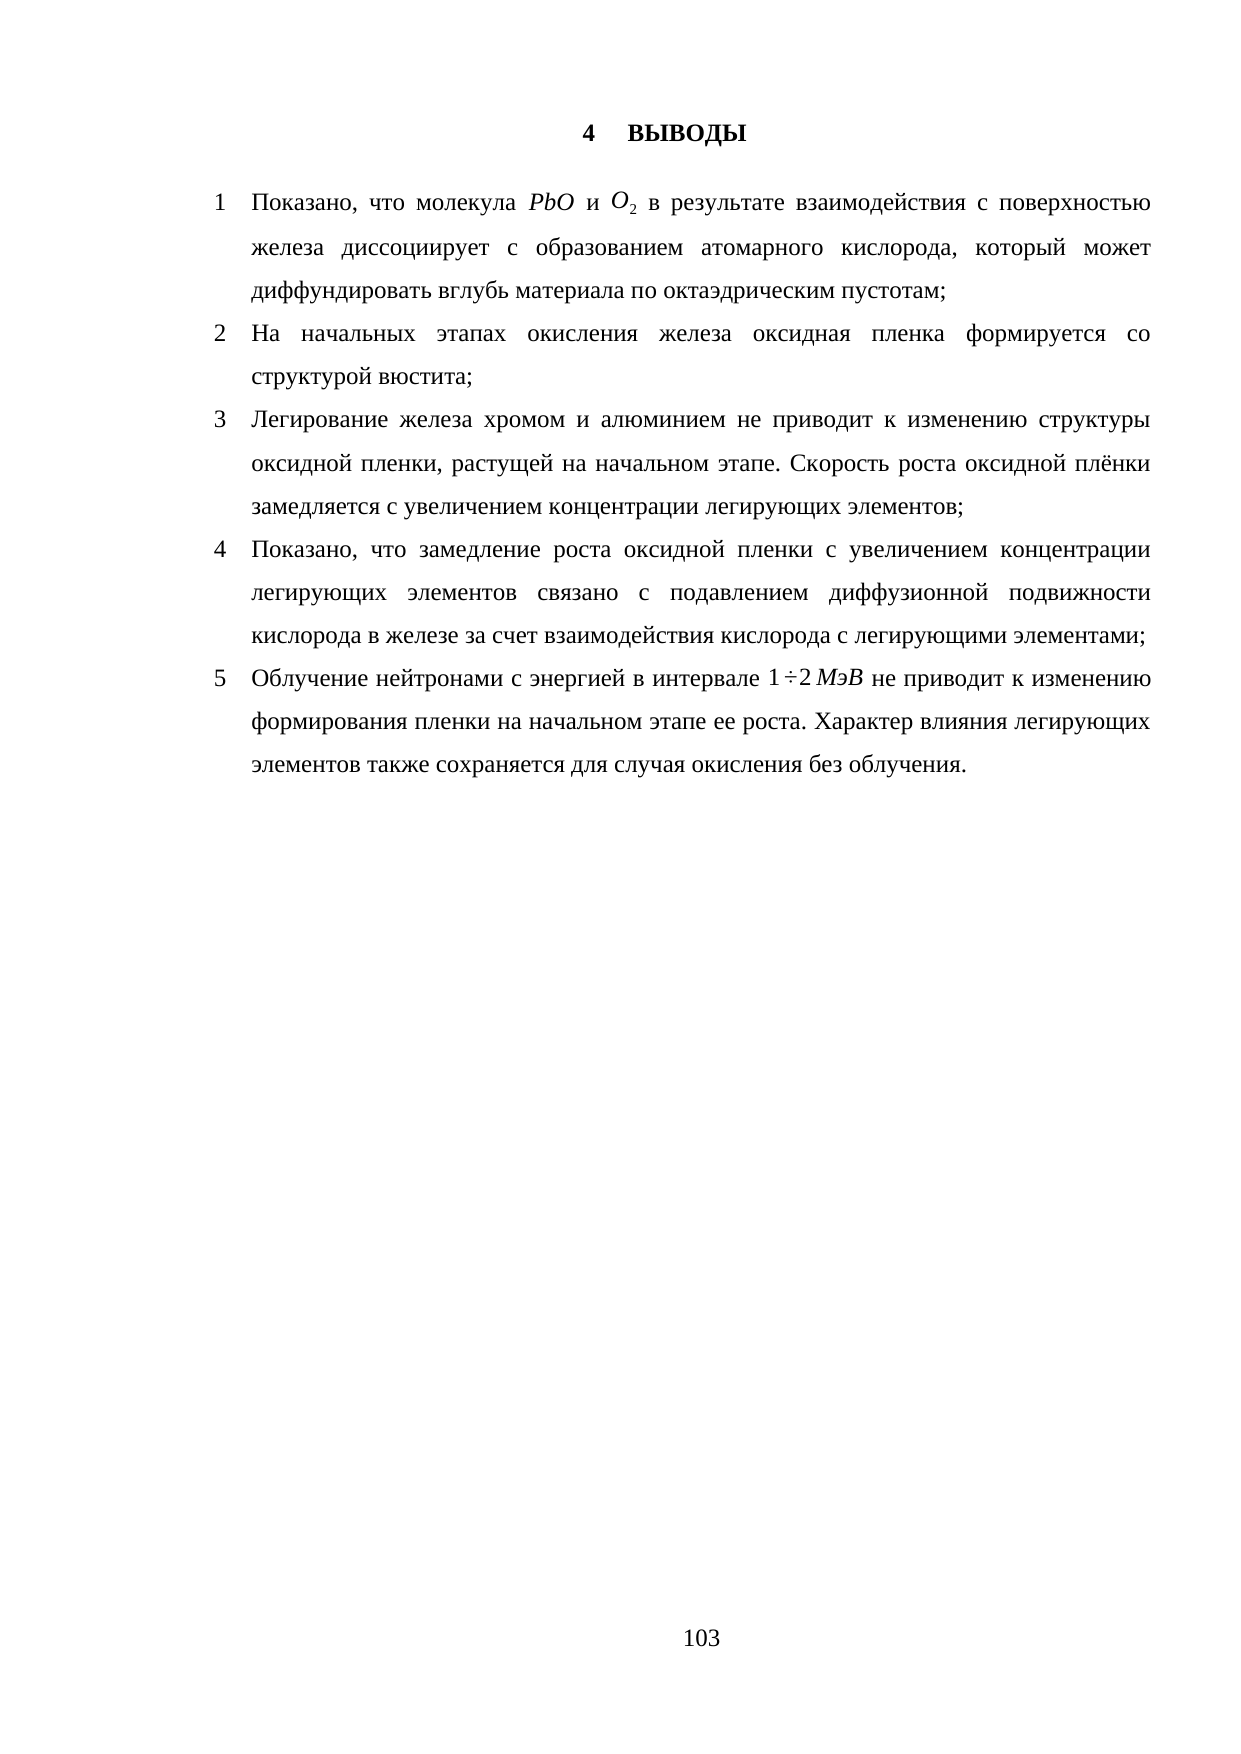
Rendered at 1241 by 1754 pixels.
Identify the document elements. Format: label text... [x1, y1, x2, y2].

list Облучение нейтронами с энергией в интервале не приводит к изменению формирования пленки на начальном этапе ее роста. Характер влияния легирующих элементов также сохраняется для случая окисления без облучения. [213, 663, 1152, 778]
list На начальных этапах окисления железа оксидная пленка формируется со структурой вюстита; [213, 318, 1152, 390]
list Легирование железа хромом и алюминием не приводит к изменению структуры оксидной пленки, растущей на начальном этапе. Скорость роста оксидной плёнки замедляется с увеличением концентрации легирующих элементов; [213, 404, 1152, 519]
list Показано, что замедление роста оксидной пленки с увеличением концентрации легирующих элементов связано с подавлением диффузионной подвижности кислорода в железе за счет взаимодействия кислорода с легирующими элементами; [213, 534, 1152, 649]
subtitle Выводы [177, 118, 1152, 147]
list Показано, что молекула и в результате взаимодействия с поверхностью железа диссоциирует с образованием атомарного кислорода, который может диффундировать вглубь материала по октаэдрическим пустотам; [213, 186, 1152, 304]
